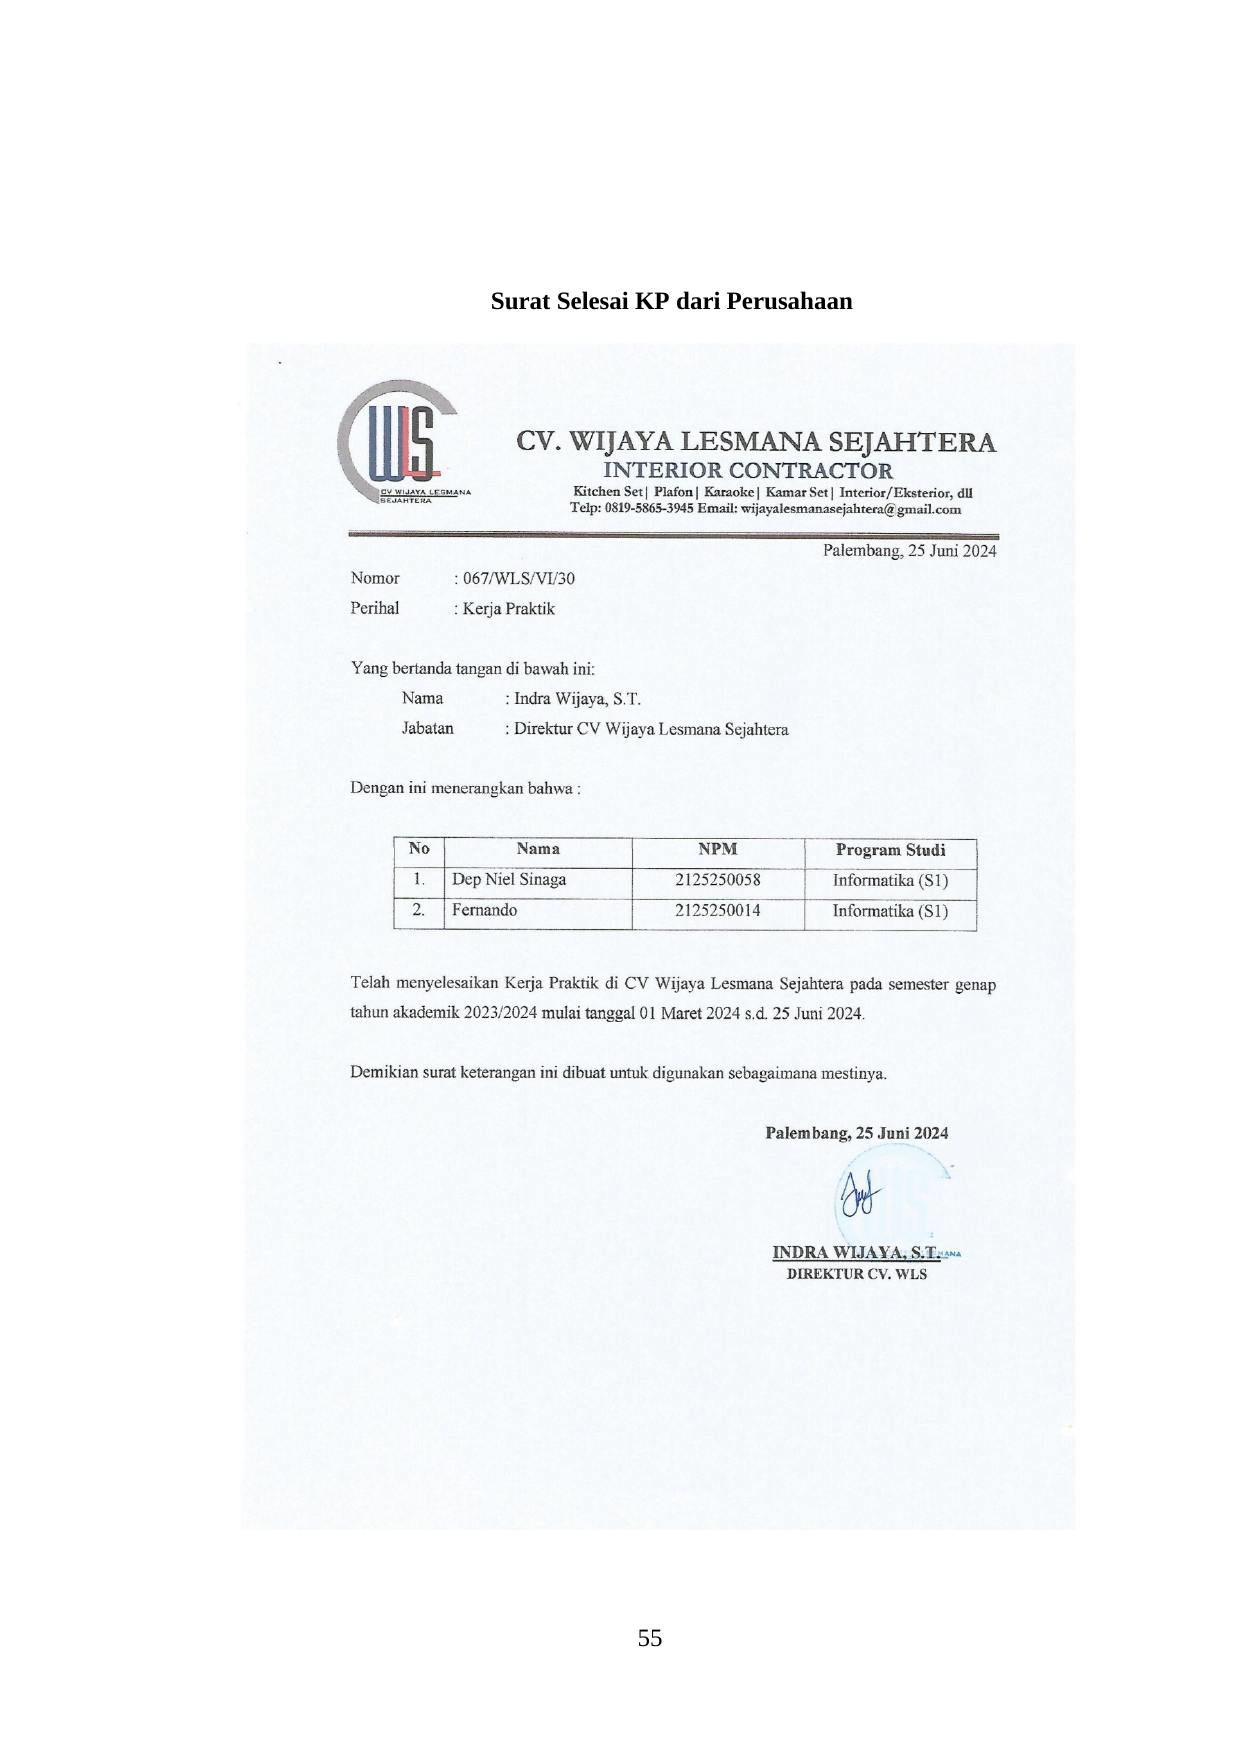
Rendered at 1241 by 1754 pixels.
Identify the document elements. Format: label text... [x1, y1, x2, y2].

subtitle Surat Selesai KP dari Perusahaan [281, 286, 1063, 315]
picture [236, 343, 1076, 1530]
